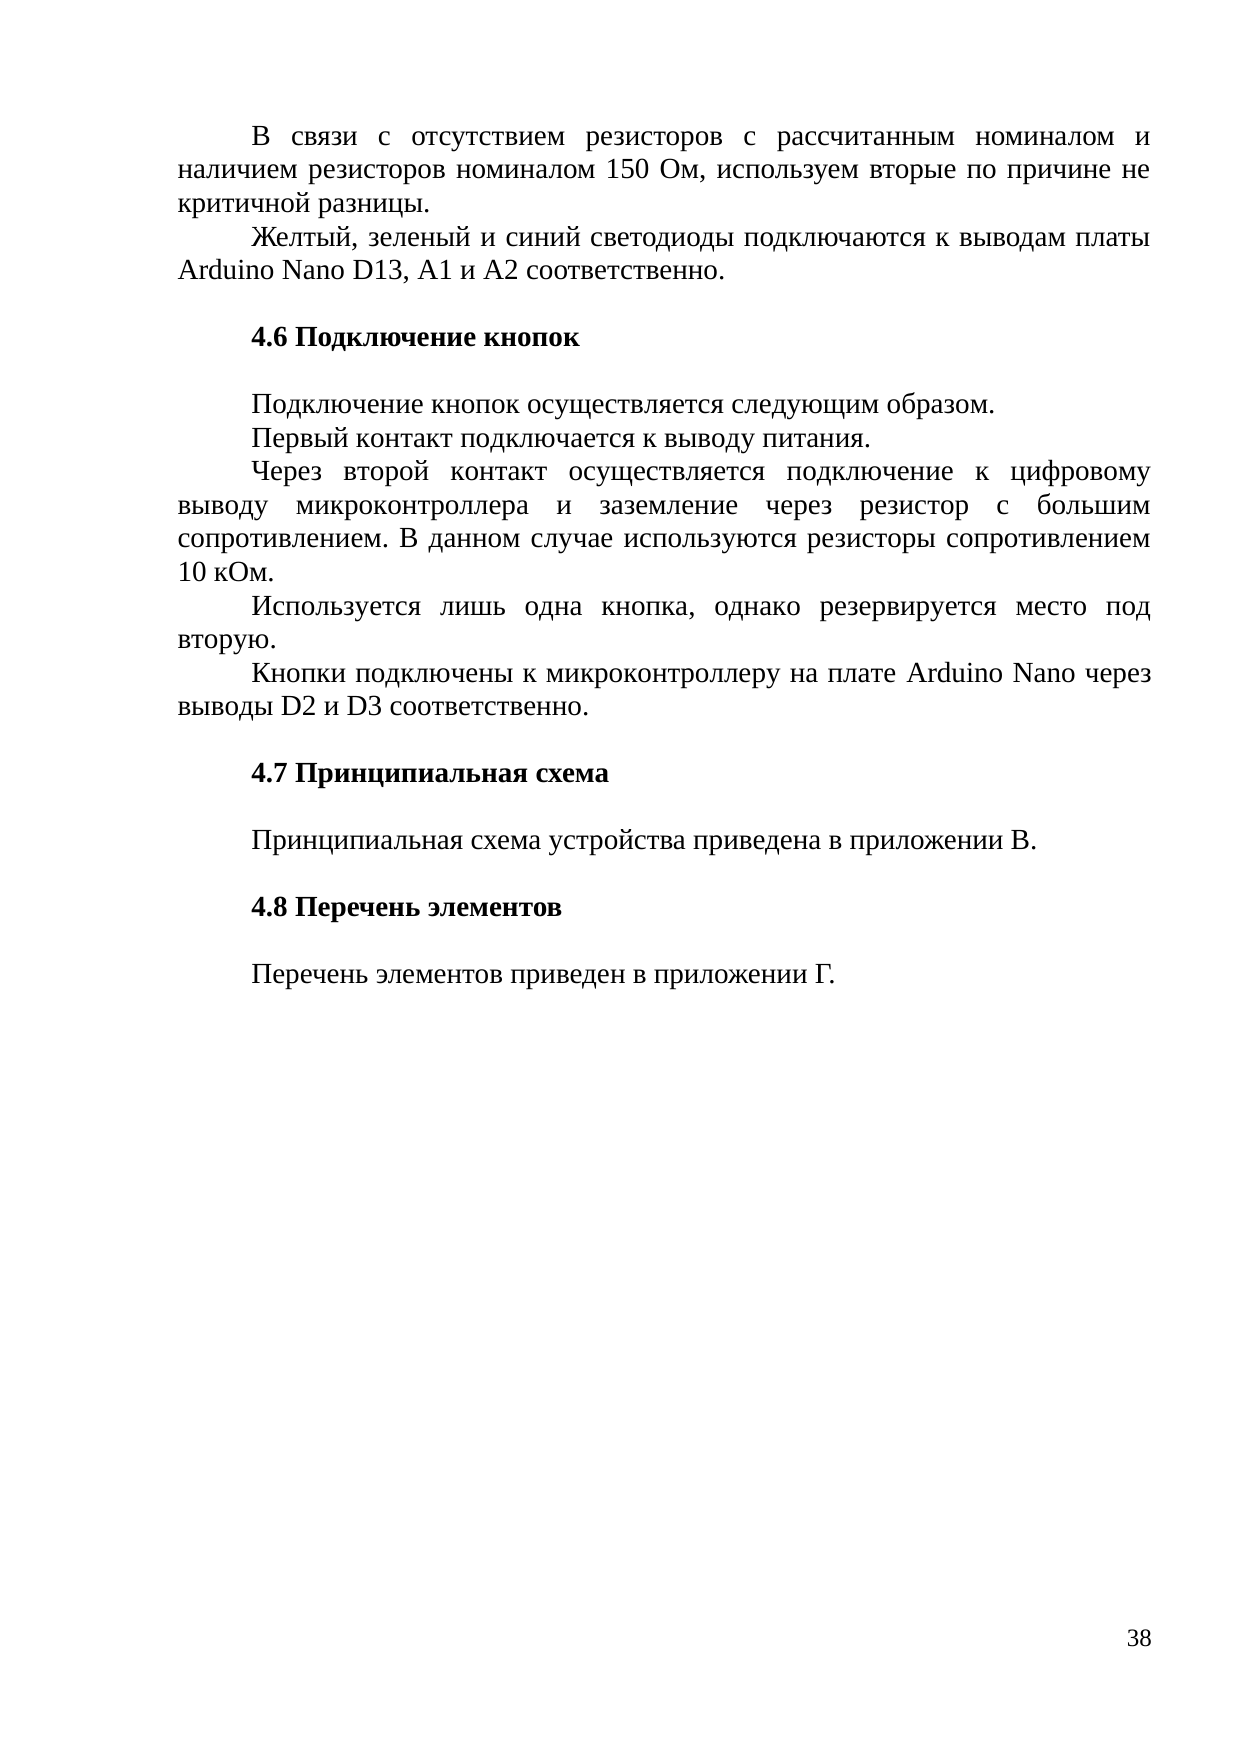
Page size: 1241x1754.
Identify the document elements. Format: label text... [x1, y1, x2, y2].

text Первый контакт подключается к выводу питания. [177, 420, 1152, 453]
text Принципиальная схема устройства приведена в приложении В. [177, 822, 1152, 856]
text Перечень элементов приведен в приложении Г. [177, 957, 1152, 990]
text Используется лишь одна кнопка, однако резервируется место под вторую. [177, 588, 1152, 655]
text Кнопки подключены к микроконтроллеру на плате Arduino Nano через выводы D2 и D3 соответственно. [177, 655, 1152, 722]
subtitle 4.6 Подключение кнопок [177, 319, 1152, 353]
text Через второй контакт осуществляется подключение к цифровому выводу микроконтроллера и заземление через резистор с большим сопротивлением. В данном случае используются резисторы сопротивлением 10 кОм. [177, 453, 1152, 588]
text Подключение кнопок осуществляется следующим образом. [177, 386, 1152, 420]
subtitle 4.8 Перечень элементов [177, 889, 1152, 923]
subtitle 4.7 Принципиальная схема [177, 755, 1152, 789]
text Желтый, зеленый и синий светодиоды подключаются к выводам платы Arduino Nano D13, A1 и A2 соответственно. [177, 219, 1152, 286]
text В связи с отсутствием резисторов с рассчитанным номиналом и наличием резисторов номиналом 150 Ом, используем вторые по причине не критичной разницы. [177, 118, 1152, 219]
